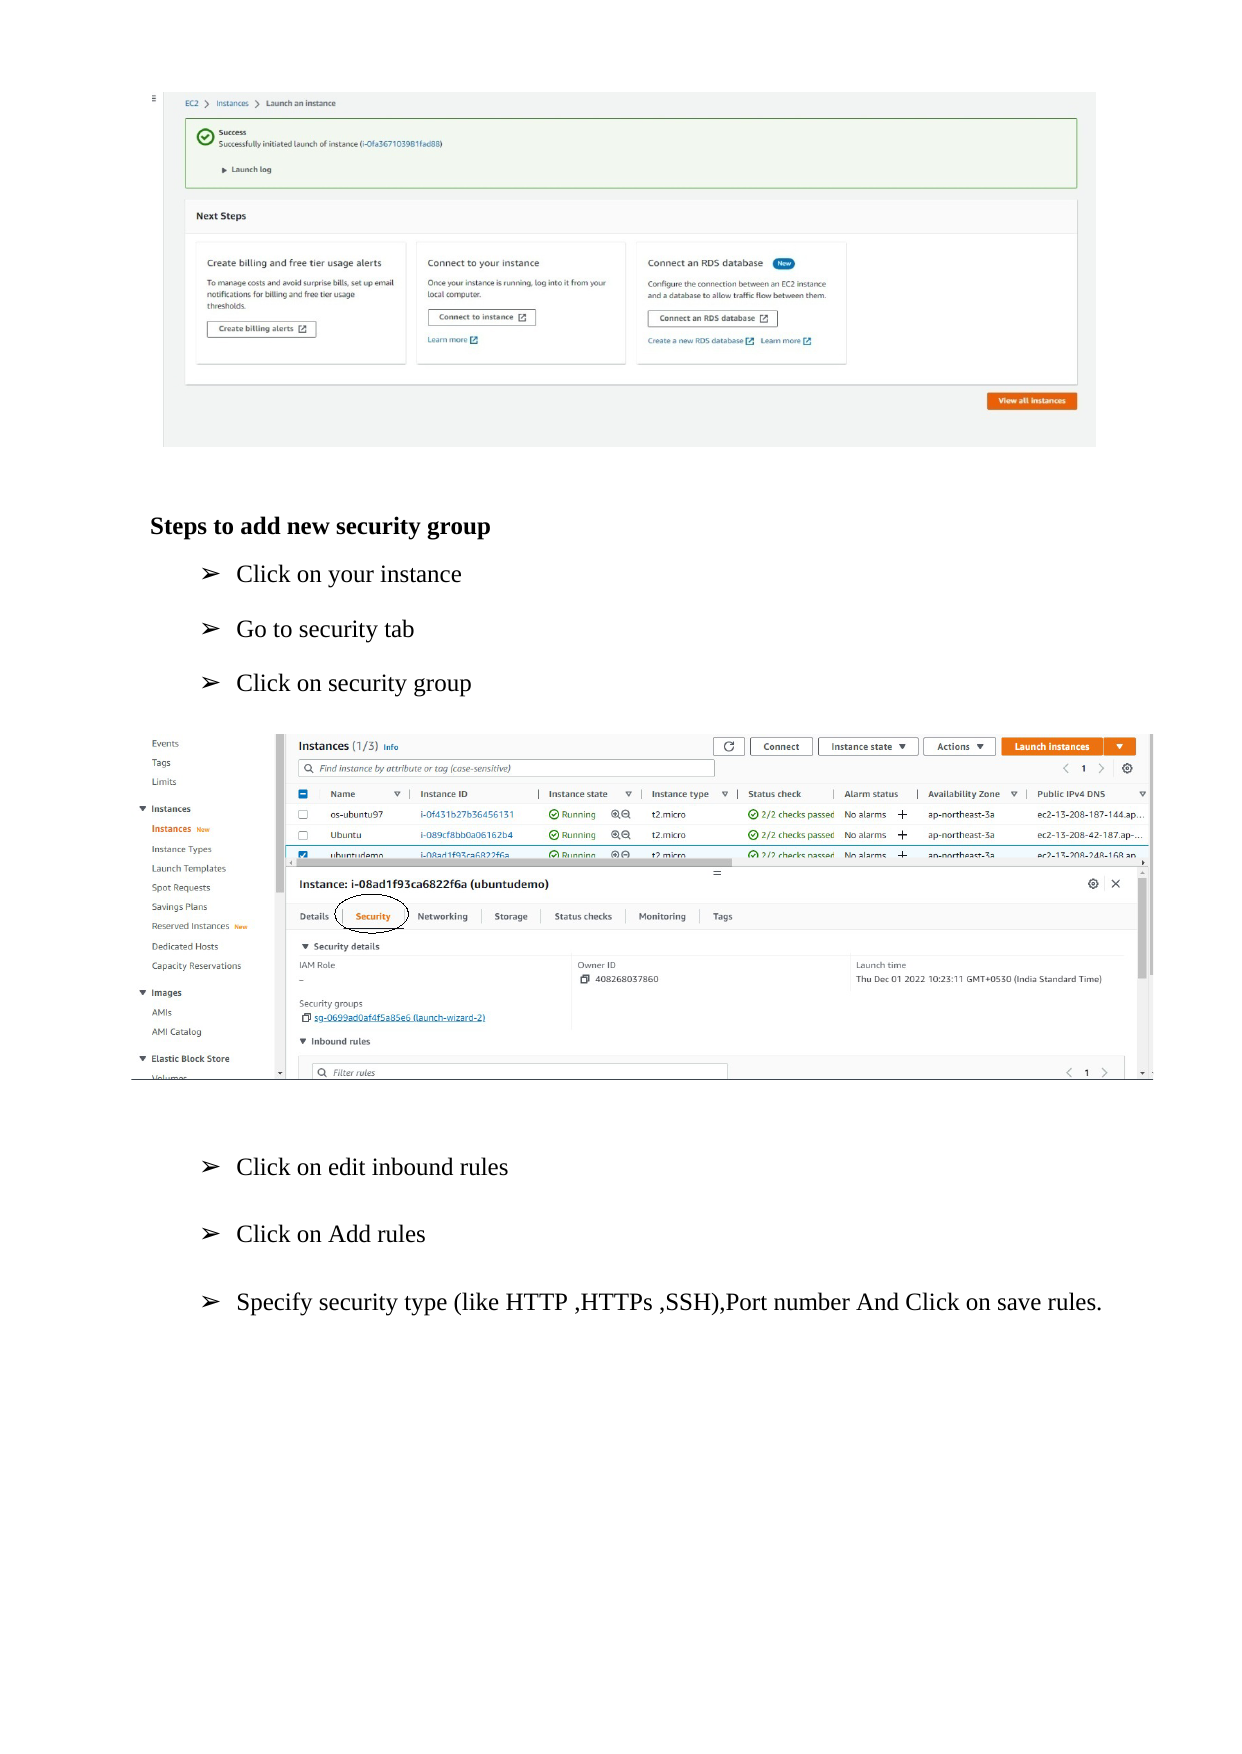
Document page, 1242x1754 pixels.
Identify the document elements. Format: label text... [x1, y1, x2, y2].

list Click on security group [199, 663, 1157, 699]
list Specify security type (like HTTP ,HTTPs ,SSH),Port number And Click on save rules. [199, 1281, 1157, 1318]
picture [131, 734, 1154, 1080]
picture [152, 92, 1096, 447]
list Click on Add rules [199, 1214, 1157, 1251]
list Click on your instance [199, 554, 1157, 591]
list Click on edit inbound rules [199, 1146, 1157, 1183]
list Go to security tab [199, 608, 1157, 645]
